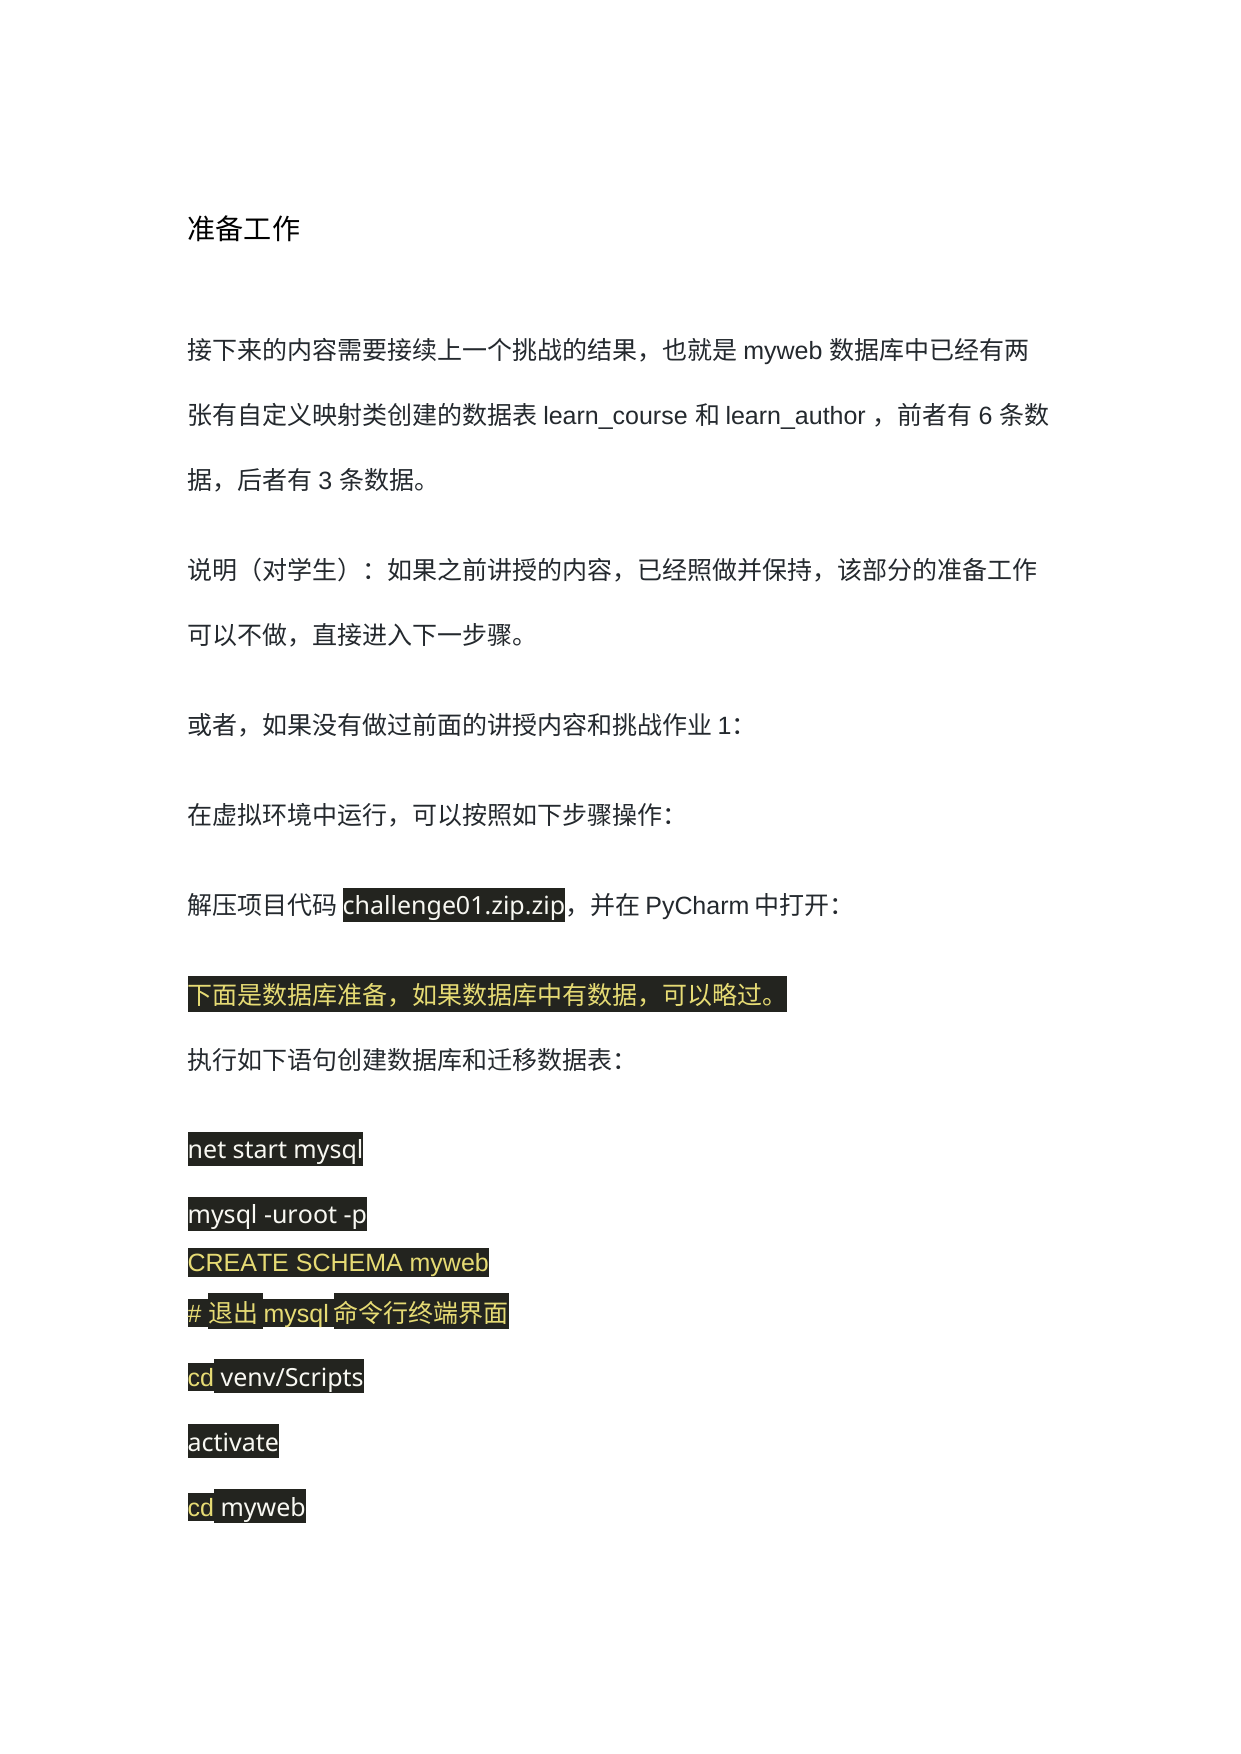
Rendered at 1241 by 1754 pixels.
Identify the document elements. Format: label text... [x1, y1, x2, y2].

text 说明（对学生）：如果之前讲授的内容，已经照做并保持，该部分的准备工作可以不做，直接进入下一步骤。 [187, 536, 1053, 666]
text net start mysql [187, 1116, 1053, 1181]
text 接下来的内容需要接续上一个挑战的结果，也就是 myweb 数据库中已经有两张有自定义映射类创建的数据表 learn_course 和 learn_author ，前者有 6 条数据，后者有 3 条数据。 [187, 316, 1053, 511]
text CREATE SCHEMA myweb [187, 1246, 1053, 1279]
text activate [187, 1409, 1053, 1474]
text mysql -uroot -p [187, 1181, 1053, 1246]
subtitle 准备工作 [187, 194, 1053, 259]
text 执行如下语句创建数据库和迁移数据表： [187, 1026, 1053, 1091]
text 下面是数据库准备，如果数据库中有数据，可以略过。 [187, 961, 1053, 1026]
text cd venv/Scripts [187, 1344, 1053, 1409]
text 或者，如果没有做过前面的讲授内容和挑战作业1： [187, 691, 1053, 756]
text 在虚拟环境中运行，可以按照如下步骤操作： [187, 781, 1053, 846]
text # 退出mysql命令行终端界面 [187, 1279, 1053, 1344]
text 解压项目代码challenge01.zip.zip，并在PyCharm中打开： [187, 871, 1053, 936]
text cd myweb [187, 1474, 1053, 1539]
